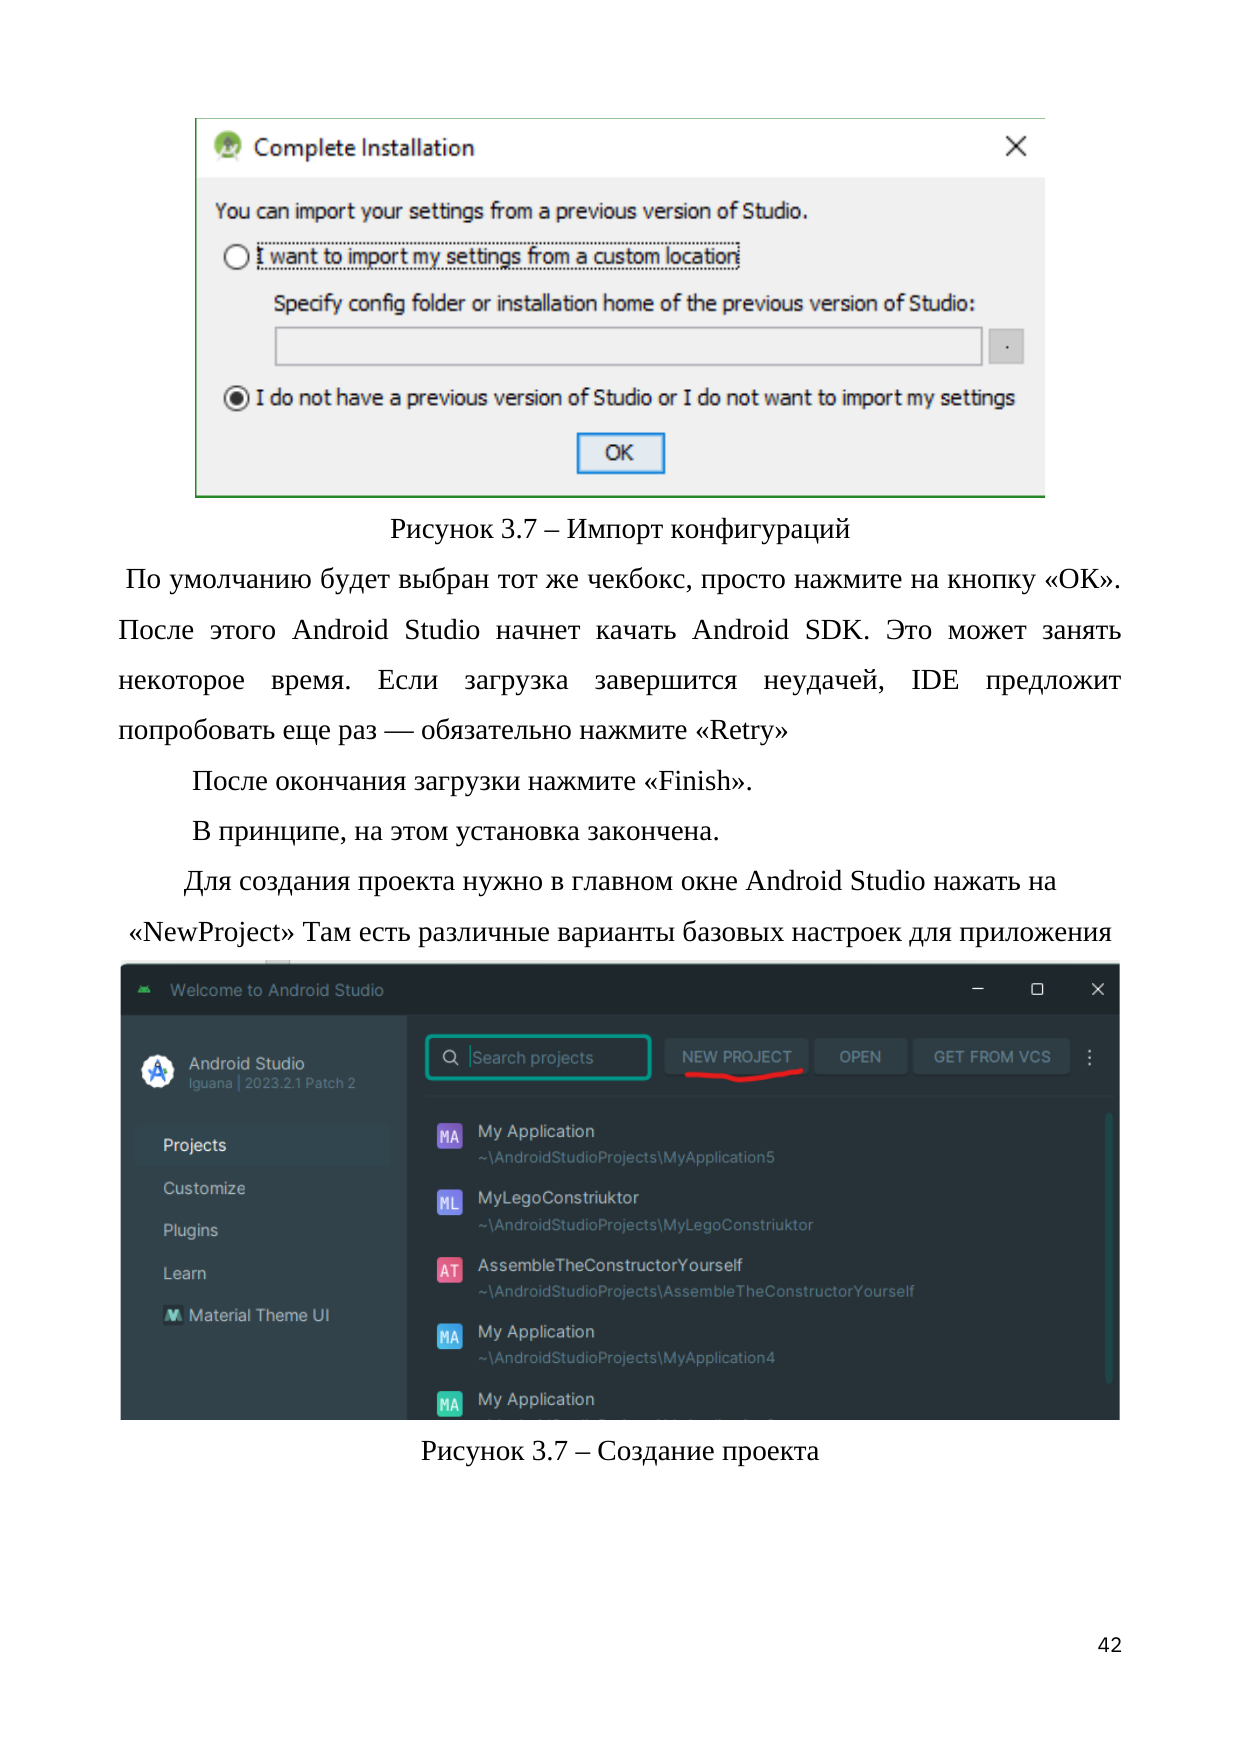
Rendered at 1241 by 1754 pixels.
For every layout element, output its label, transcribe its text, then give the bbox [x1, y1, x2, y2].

picture [120, 960, 1120, 1420]
text После окончания загрузки нажмите «Finish». [118, 763, 1122, 796]
text В принципе, на этом установка закончена. [118, 813, 1122, 847]
picture [195, 118, 1045, 498]
text Рисунок 3.7 – Импорт конфигураций [118, 511, 1122, 545]
text По умолчанию будет выбран тот же чекбокс, просто нажмите на кнопку «ОК». После этого Android Studio начнет качать Android SDK. Это может занять некоторое время. Если загрузка завершится неудачей, IDE предложит попробовать еще раз — обязательно нажмите «Retry» [118, 562, 1122, 746]
text Рисунок 3.7 – Создание проекта [118, 1433, 1122, 1466]
